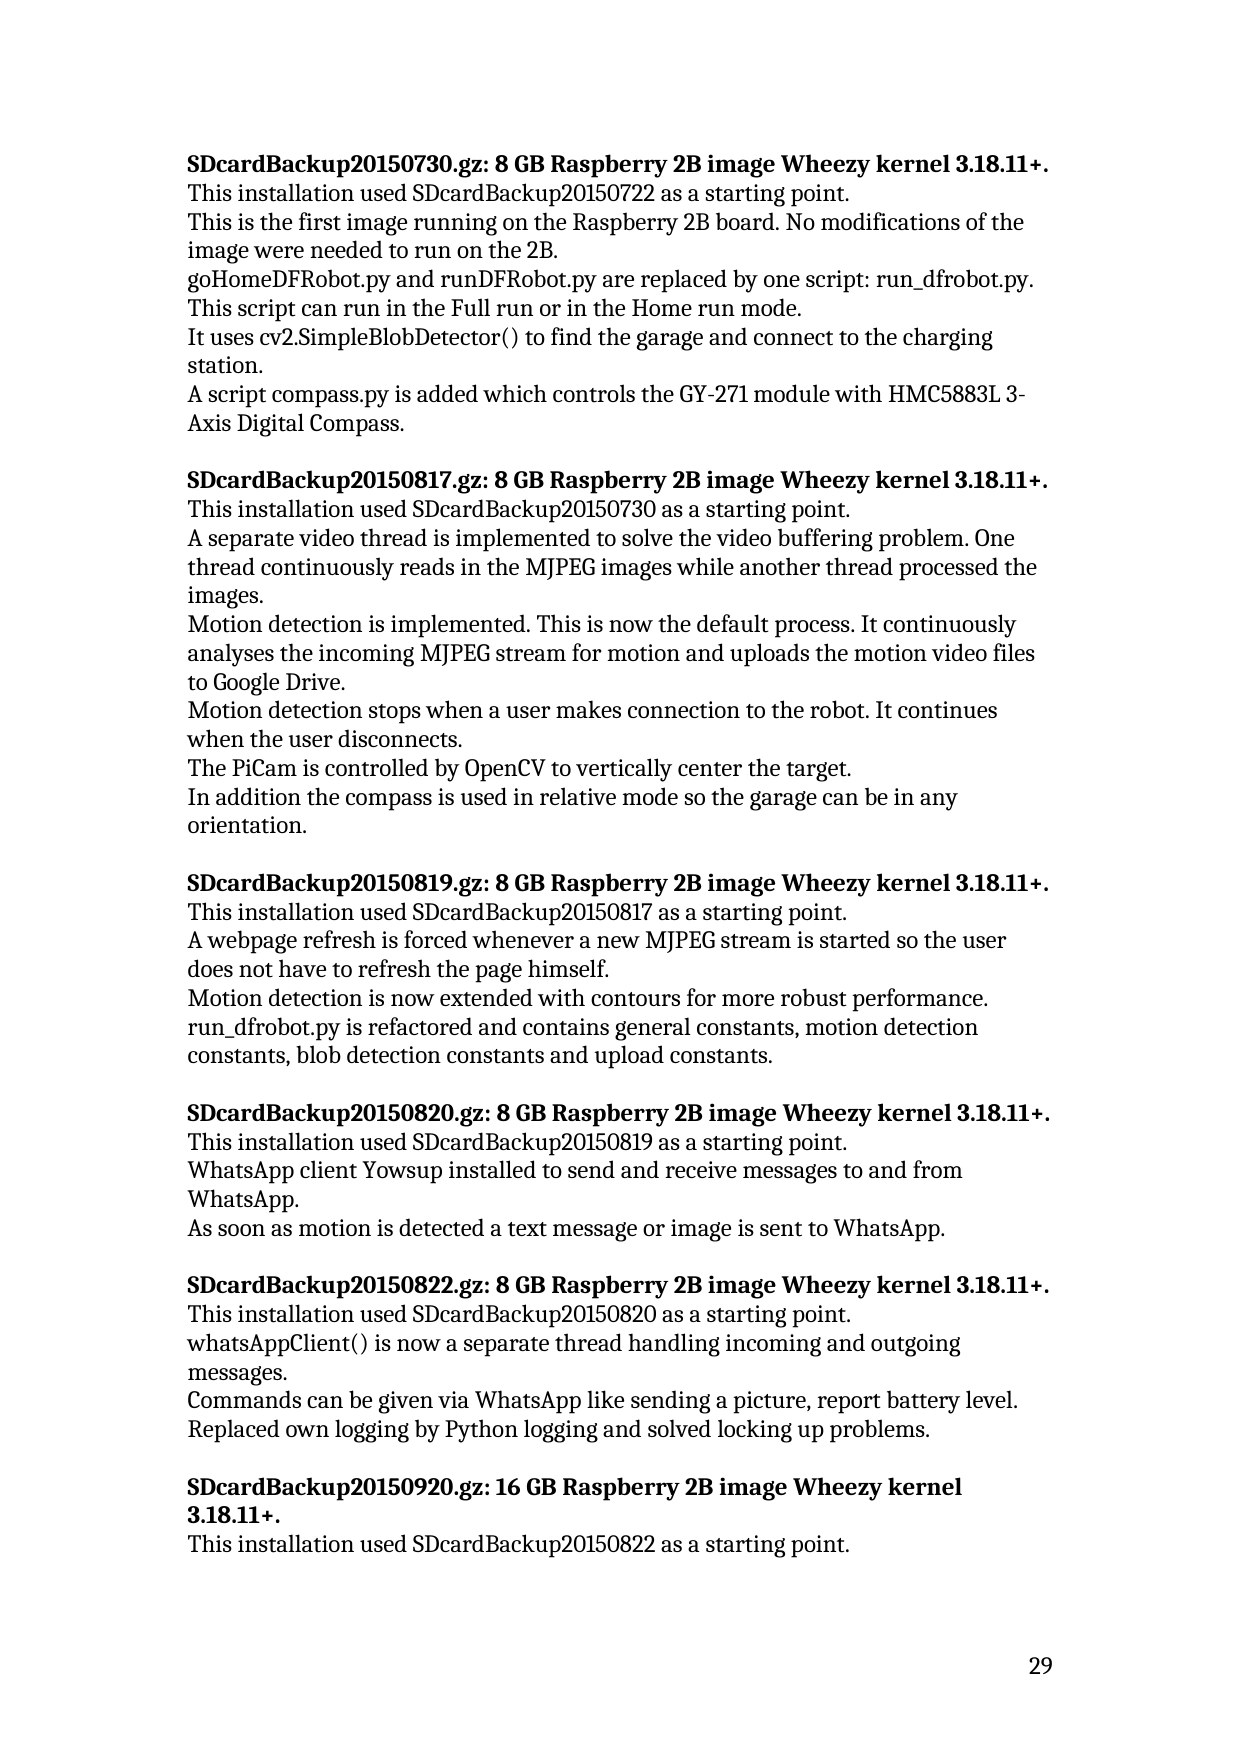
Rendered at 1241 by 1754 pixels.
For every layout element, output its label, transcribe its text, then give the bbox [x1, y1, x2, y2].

text This installation used SDcardBackup20150822 as a starting point. [187, 1530, 1053, 1559]
text As soon as motion is detected a text message or image is sent to WhatsApp. [187, 1214, 1053, 1242]
text This installation used SDcardBackup20150817 as a starting point. [187, 897, 1053, 926]
text This installation used SDcardBackup20150722 as a starting point. [187, 179, 1053, 207]
text A webpage refresh is forced whenever a new MJPEG stream is started so the user does not have to refresh the page himself. [187, 926, 1053, 984]
text A script compass.py is added which controls the GY-271 module with HMC5883L 3-Axis Digital Compass. [187, 380, 1053, 437]
text Commands can be given via WhatsApp like sending a picture, report battery level. [187, 1386, 1053, 1415]
text WhatsApp client Yowsup installed to send and receive messages to and from WhatsApp. [187, 1156, 1053, 1214]
text Motion detection is implemented. This is now the default process. It continuously analyses the incoming MJPEG stream for motion and uploads the motion video files to Google Drive. [187, 610, 1053, 696]
text whatsAppClient() is now a separate thread handling incoming and outgoing messages. [187, 1329, 1053, 1386]
text SDcardBackup20150819.gz: 8 GB Raspberry 2B image Wheezy kernel 3.18.11+. [187, 869, 1053, 897]
text run_dfrobot.py is refactored and contains general constants, motion detection constants, blob detection constants and upload constants. [187, 1012, 1053, 1070]
text SDcardBackup20150820.gz: 8 GB Raspberry 2B image Wheezy kernel 3.18.11+. [187, 1099, 1053, 1127]
text In addition the compass is used in relative mode so the garage can be in any orientation. [187, 782, 1053, 840]
text A separate video thread is implemented to solve the video buffering problem. One thread continuously reads in the MJPEG images while another thread processed the images. [187, 524, 1053, 610]
text SDcardBackup20150730.gz: 8 GB Raspberry 2B image Wheezy kernel 3.18.11+. [187, 150, 1053, 179]
text goHomeDFRobot.py and runDFRobot.py are replaced by one script: run_dfrobot.py. [187, 265, 1053, 294]
text SDcardBackup20150817.gz: 8 GB Raspberry 2B image Wheezy kernel 3.18.11+. [187, 466, 1053, 495]
text This installation used SDcardBackup20150820 as a starting point. [187, 1300, 1053, 1329]
text This script can run in the Full run or in the Home run mode. [187, 294, 1053, 322]
text This is the first image running on the Raspberry 2B board. No modifications of the image were needed to run on the 2B. [187, 207, 1053, 265]
text Motion detection is now extended with contours for more robust performance. [187, 984, 1053, 1012]
text This installation used SDcardBackup20150730 as a starting point. [187, 495, 1053, 524]
text It uses cv2.SimpleBlobDetector() to find the garage and connect to the charging station. [187, 322, 1053, 380]
text SDcardBackup20150822.gz: 8 GB Raspberry 2B image Wheezy kernel 3.18.11+. [187, 1271, 1053, 1300]
text The PiCam is controlled by OpenCV to vertically center the target. [187, 754, 1053, 782]
text Motion detection stops when a user makes connection to the robot. It continues when the user disconnects. [187, 696, 1053, 754]
text SDcardBackup20150920.gz: 16 GB Raspberry 2B image Wheezy kernel 3.18.11+. [187, 1472, 1053, 1530]
text This installation used SDcardBackup20150819 as a starting point. [187, 1127, 1053, 1156]
text Replaced own logging by Python logging and solved locking up problems. [187, 1415, 1053, 1444]
